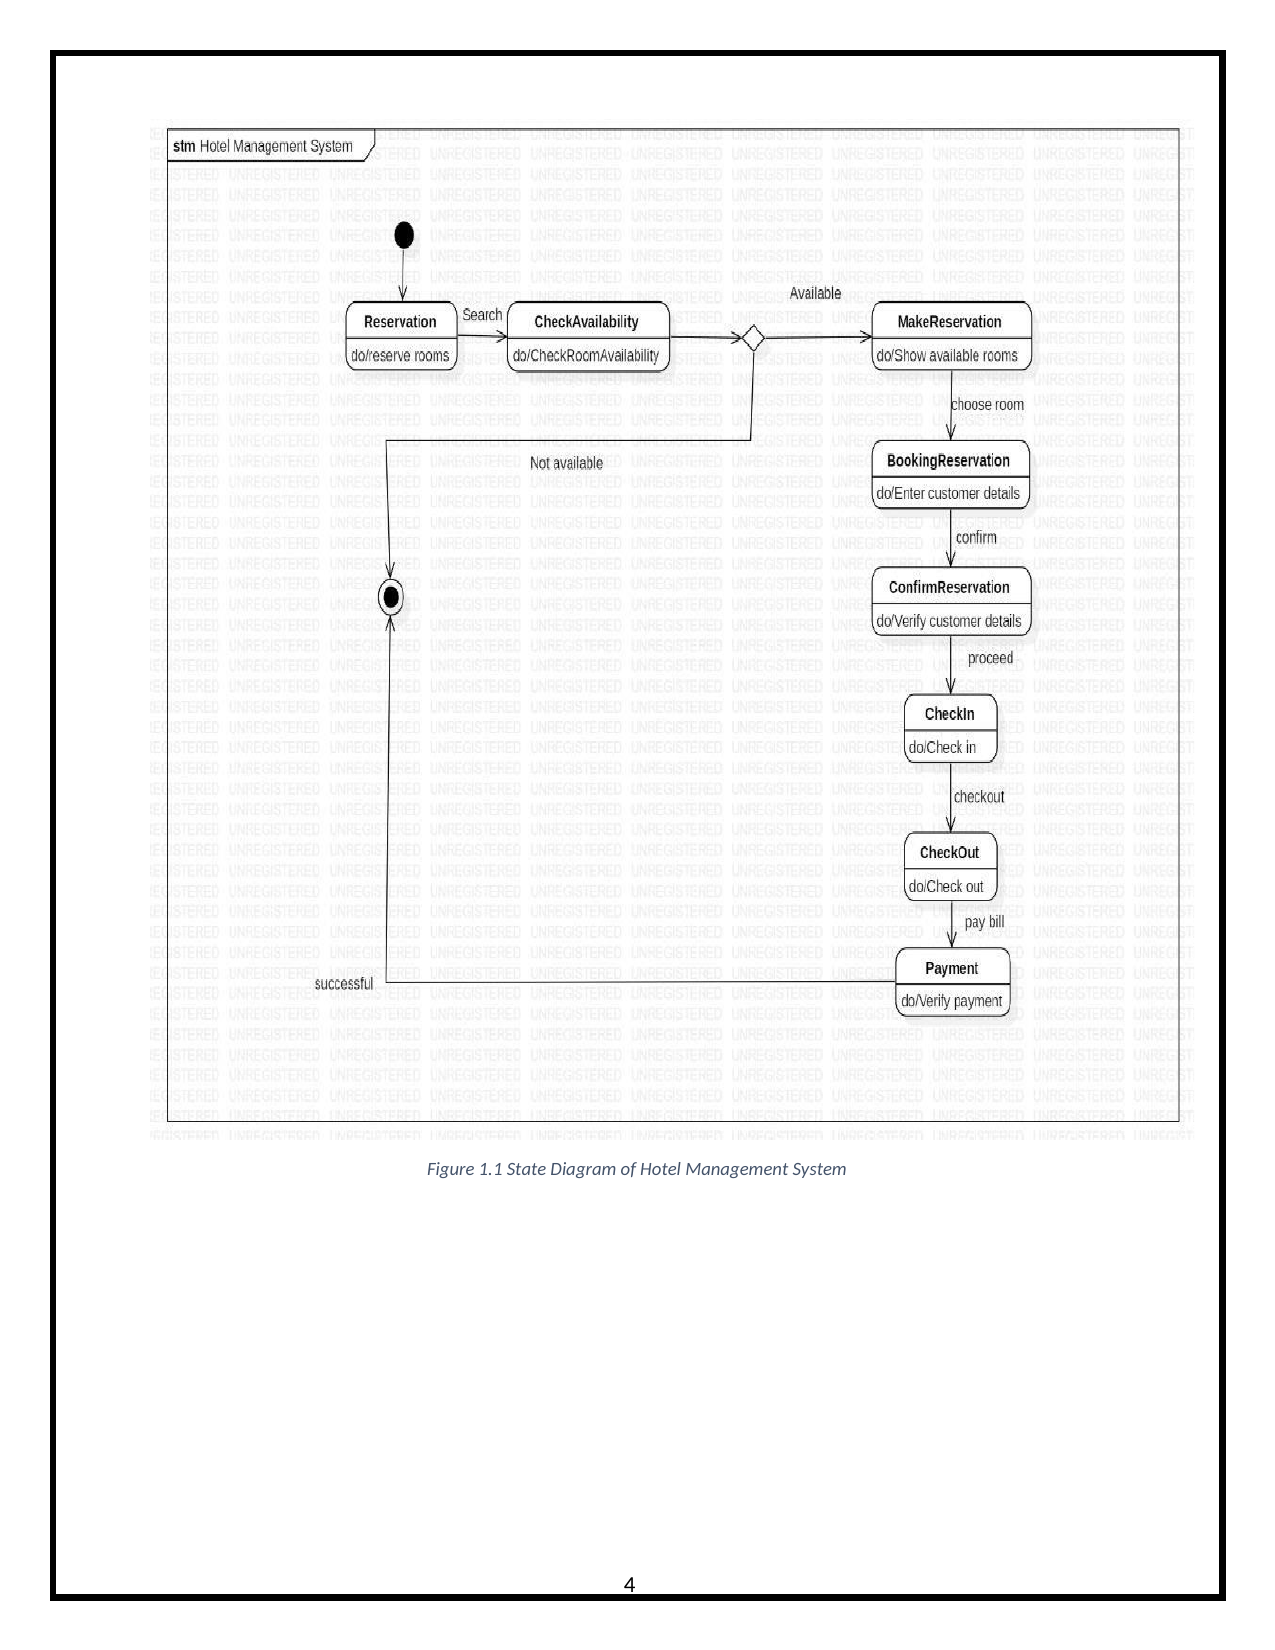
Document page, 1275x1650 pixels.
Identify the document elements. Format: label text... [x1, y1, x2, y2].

picture [150, 119, 1195, 1140]
text Figure 1.1 State Diagram of Hotel Management System [123, 1157, 847, 1180]
